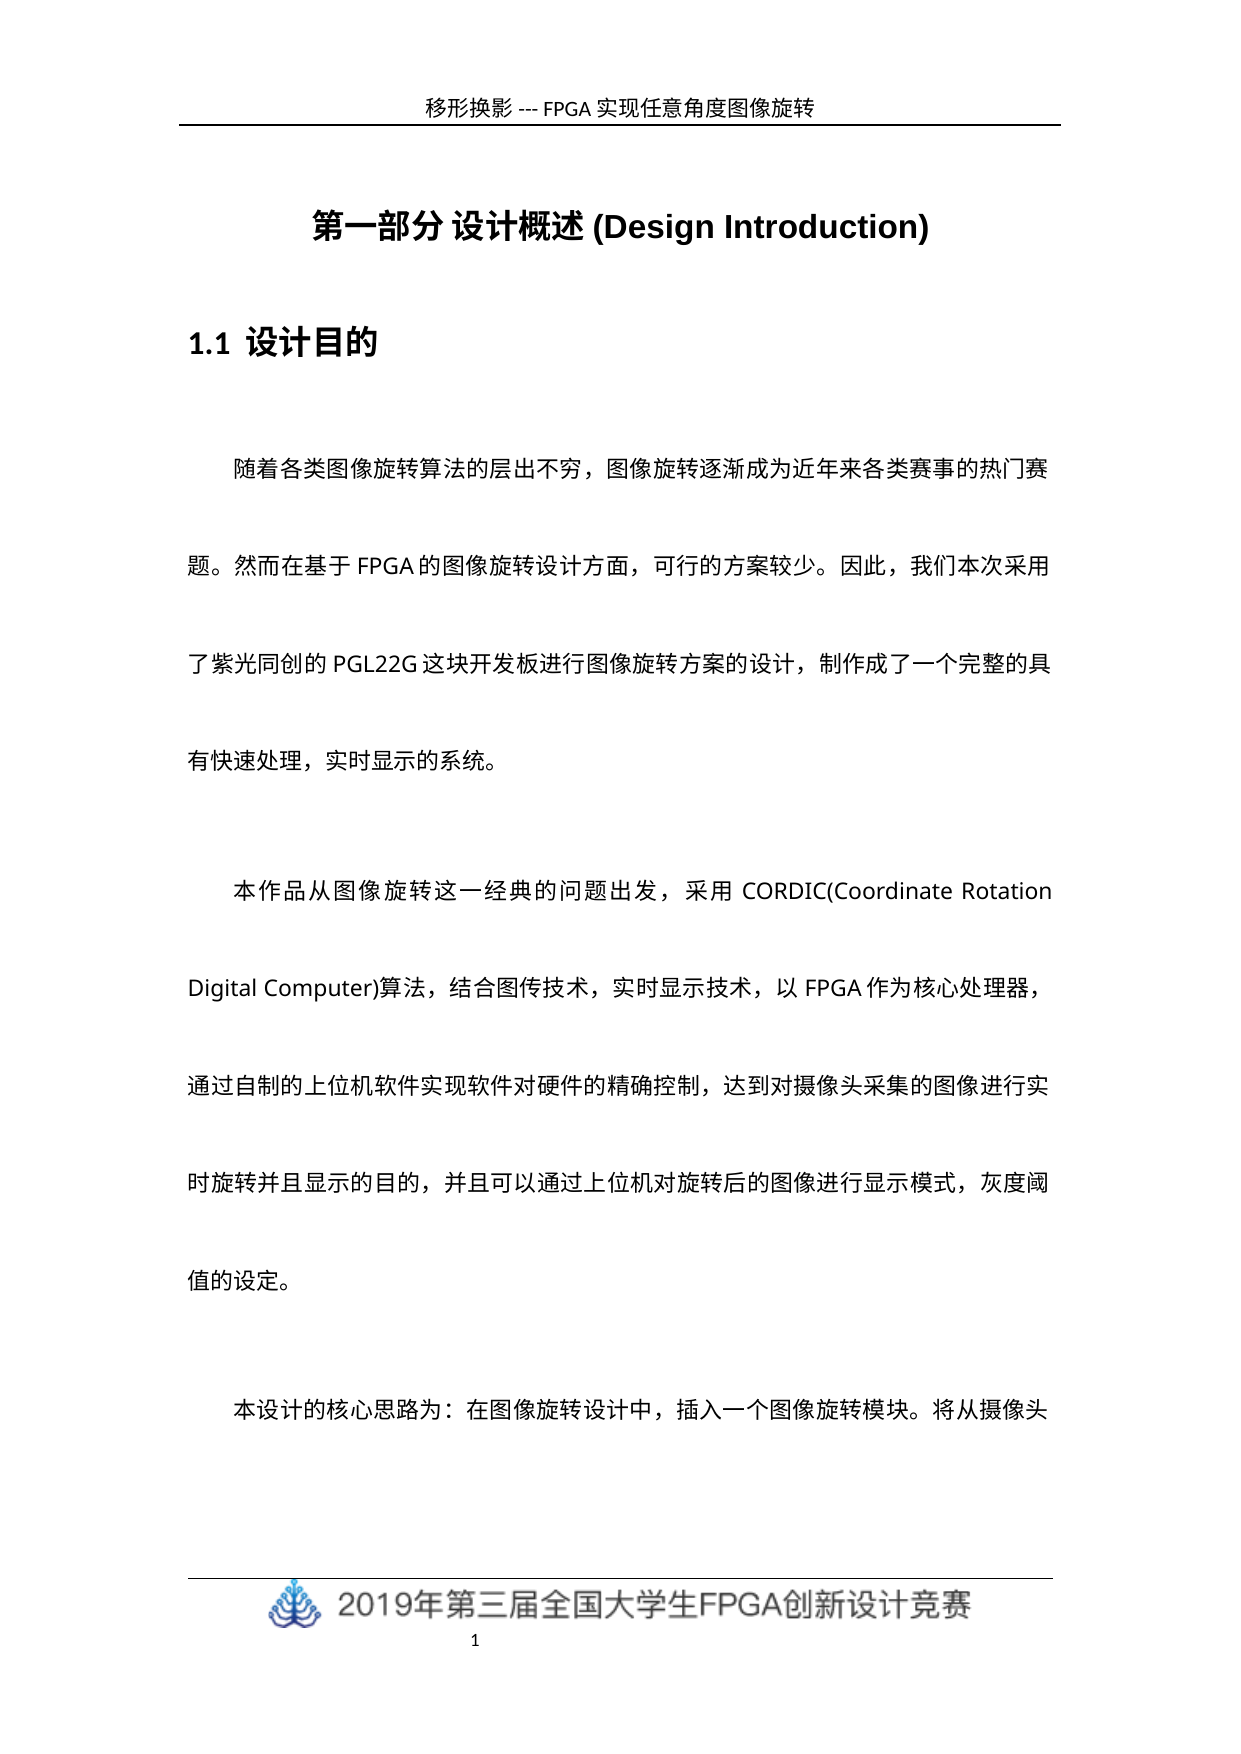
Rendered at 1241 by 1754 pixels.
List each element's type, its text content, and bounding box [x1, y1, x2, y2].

subtitle 设计目的 [187, 308, 1053, 373]
text 随着各类图像旋转算法的层出不穷，图像旋转逐渐成为近年来各类赛事的热门赛题。然而在基于FPGA的图像旋转设计方面，可行的方案较少。因此，我们本次采用了紫光同创的PGL22G这块开发板进行图像旋转方案的设计，制作成了一个完整的具有快速处理，实时显示的系统。 [187, 434, 1053, 792]
subtitle 第一部分 设计概述 (Design Introduction) [187, 192, 1053, 257]
text 本作品从图像旋转这一经典的问题出发，采用CORDIC(Coordinate Rotation Digital Computer)算法，结合图传技术，实时显示技术，以FPGA作为核心处理器，通过自制的上位机软件实现软件对硬件的精确控制，达到对摄像头采集的图像进行实时旋转并且显示的目的，并且可以通过上位机对旋转后的图像进行显示模式，灰度阈值的设定。 [187, 857, 1053, 1312]
picture [268, 1579, 972, 1628]
text 本设计的核心思路为：在图像旋转设计中，插入一个图像旋转模块。将从摄像头缓存的图像先读取出来，组合成一帧旋转的图像后再写入ddr中，再由显示驱动模块读取进行显示。 [187, 1376, 1053, 1441]
